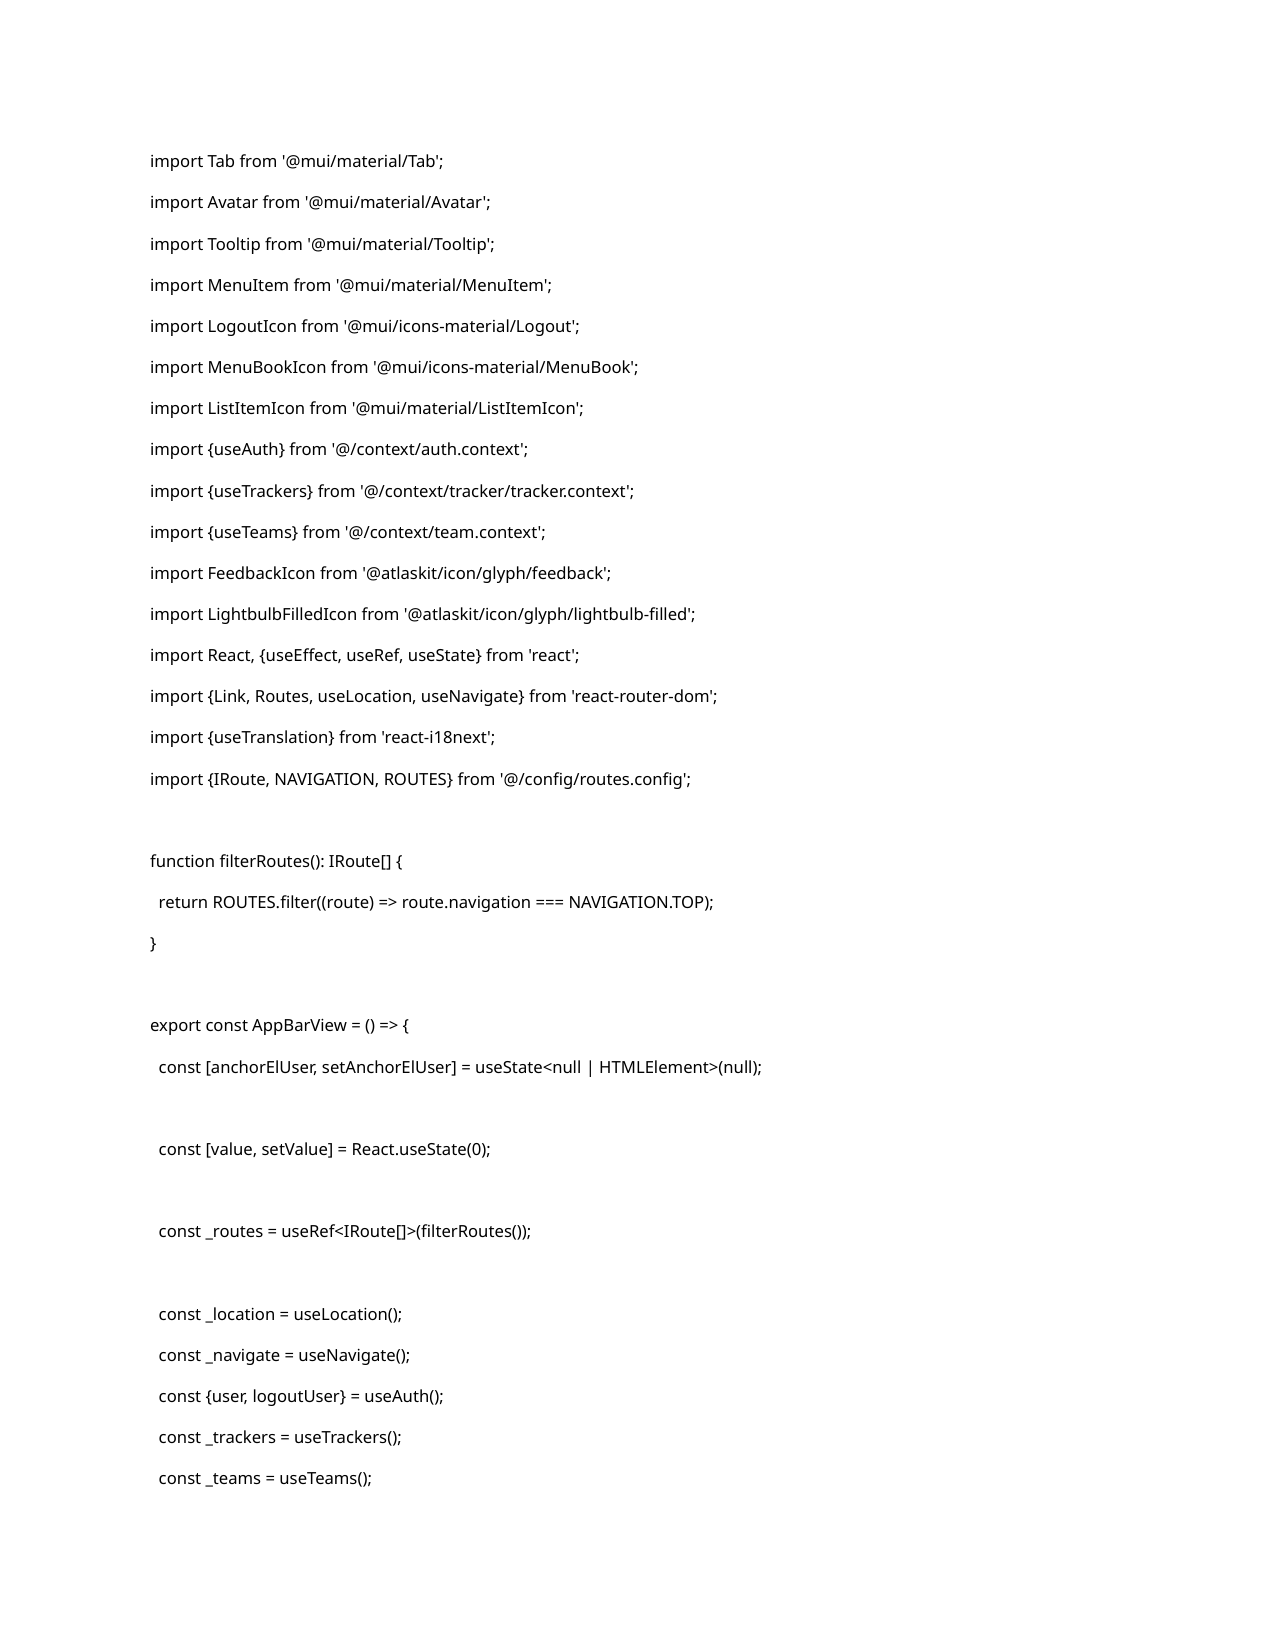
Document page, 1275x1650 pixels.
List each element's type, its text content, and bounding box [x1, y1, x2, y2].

text import {useAuth} from '@/context/auth.context'; [150, 438, 1125, 461]
text import LightbulbFilledIcon from '@atlaskit/icon/glyph/lightbulb-filled'; [150, 603, 1125, 625]
text import {Link, Routes, useLocation, useNavigate} from 'react-router-dom'; [150, 685, 1125, 708]
text import MenuItem from '@mui/material/MenuItem'; [150, 273, 1125, 296]
text return ROUTES.filter((route) => route.navigation === NAVIGATION.TOP); [150, 891, 1125, 913]
text function filterRoutes(): IRoute[] { [150, 849, 1125, 872]
text import {useTrackers} from '@/context/tracker/tracker.context'; [150, 479, 1125, 502]
text import Tooltip from '@mui/material/Tooltip'; [150, 232, 1125, 255]
text import MenuBookIcon from '@mui/icons-material/MenuBook'; [150, 356, 1125, 378]
text const _teams = useTeams(); [150, 1467, 1125, 1489]
text import {useTeams} from '@/context/team.context'; [150, 520, 1125, 543]
text import LogoutIcon from '@mui/icons-material/Logout'; [150, 314, 1125, 337]
text import {IRoute, NAVIGATION, ROUTES} from '@/config/routes.config'; [150, 767, 1125, 790]
text import {useTranslation} from 'react-i18next'; [150, 726, 1125, 749]
text import Tab from '@mui/material/Tab'; [150, 150, 1125, 173]
text import Avatar from '@mui/material/Avatar'; [150, 191, 1125, 214]
text import React, {useEffect, useRef, useState} from 'react'; [150, 644, 1125, 666]
text export const AppBarView = () => { [150, 1014, 1125, 1037]
text } [150, 932, 1125, 954]
text import ListItemIcon from '@mui/material/ListItemIcon'; [150, 397, 1125, 419]
text const [anchorElUser, setAnchorElUser] = useState<null | HTMLElement>(null); [150, 1055, 1125, 1078]
text const _location = useLocation(); [150, 1302, 1125, 1325]
text const {user, logoutUser} = useAuth(); [150, 1384, 1125, 1407]
text const _trackers = useTrackers(); [150, 1426, 1125, 1448]
text import FeedbackIcon from '@atlaskit/icon/glyph/feedback'; [150, 561, 1125, 584]
text const _navigate = useNavigate(); [150, 1343, 1125, 1366]
text const [value, setValue] = React.useState(0); [150, 1137, 1125, 1160]
text const _routes = useRef<IRoute[]>(filterRoutes()); [150, 1220, 1125, 1242]
